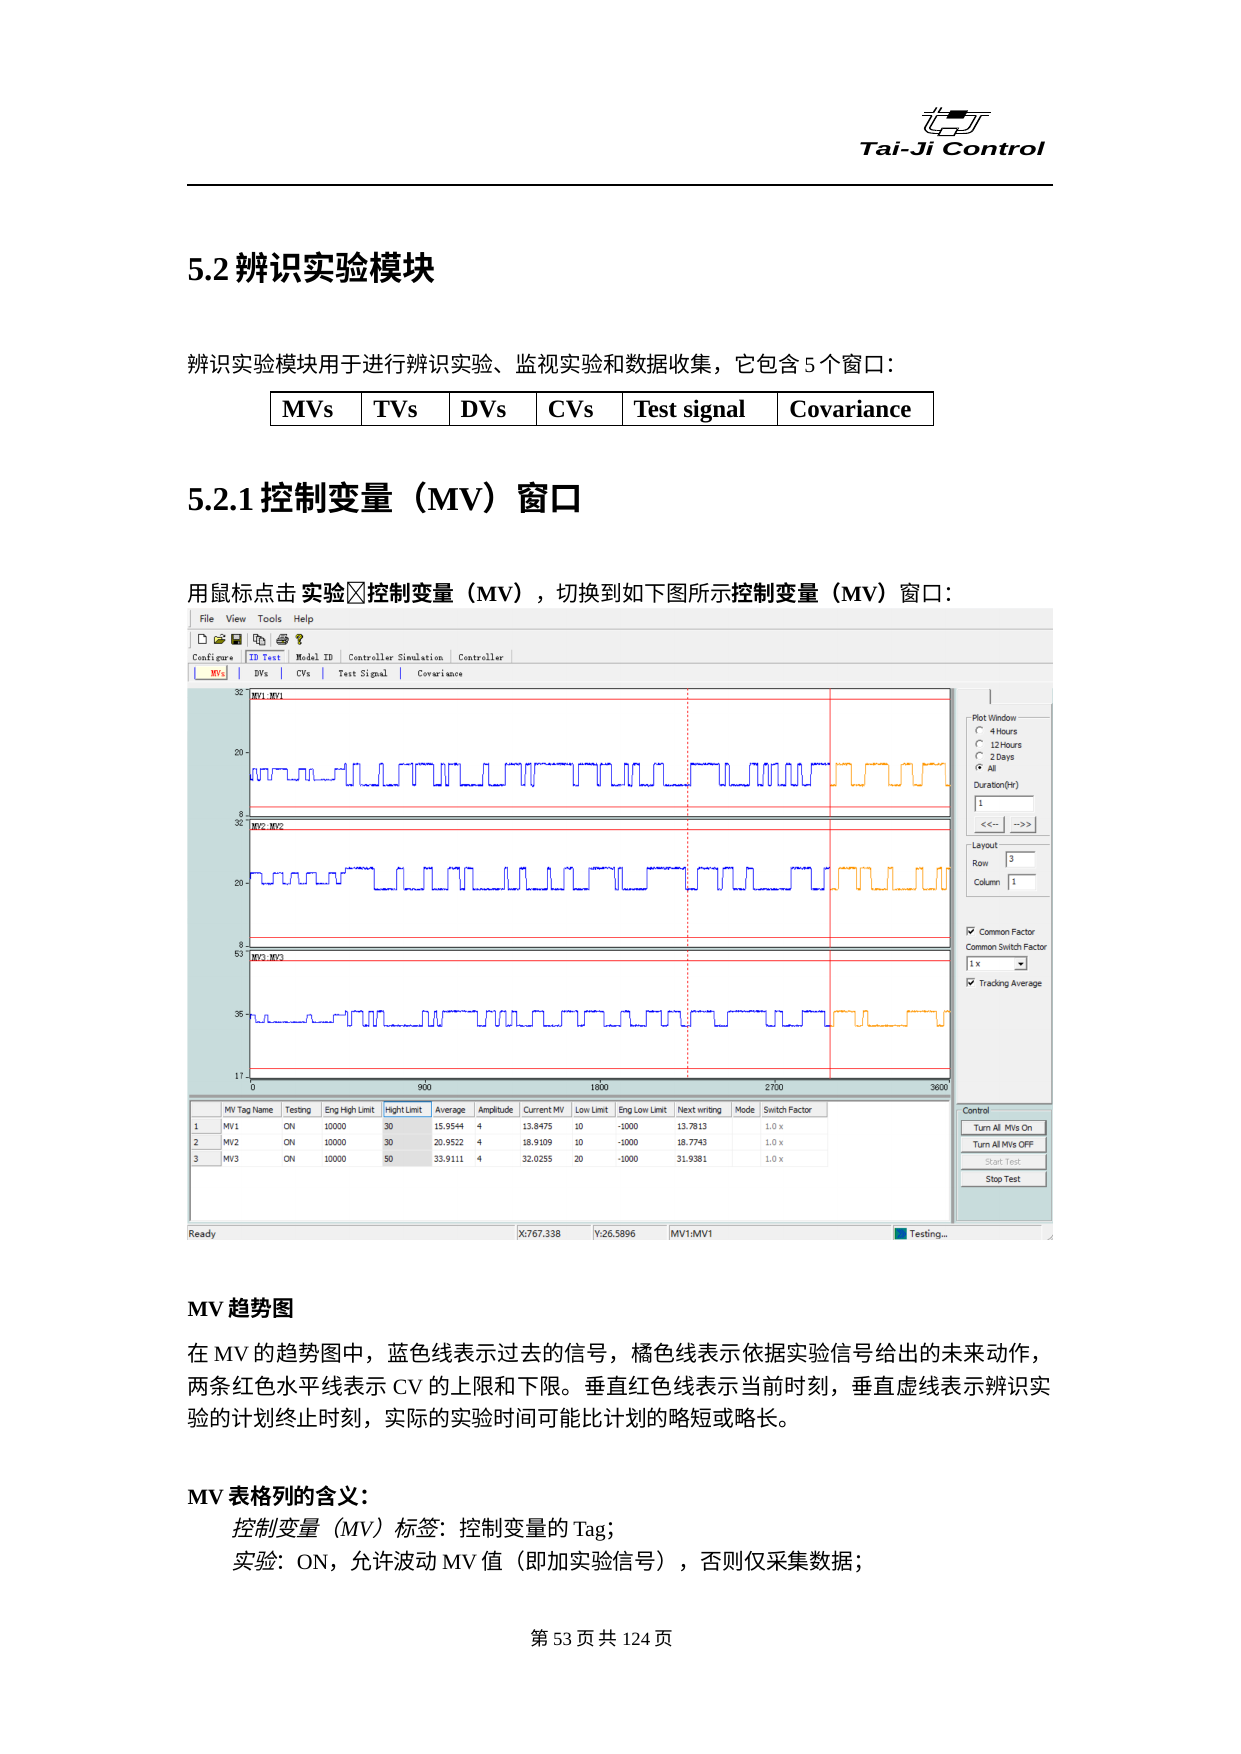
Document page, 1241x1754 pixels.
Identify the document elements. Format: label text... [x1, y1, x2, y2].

text MV表格列的含义： [187, 1478, 1053, 1511]
text 辨识实验模块用于进行辨识实验、监视实验和数据收集，它包含5个窗口： [187, 346, 1053, 379]
subtitle 5.2.1控制变量（MV）窗口 [187, 463, 1053, 528]
table_header DVs [450, 393, 536, 425]
table_header Covariance [778, 393, 933, 425]
text 用鼠标点击 实验控制变量（MV），切换到如下图所示控制变量（MV）窗口： [187, 576, 1053, 608]
text 实验：ON，允许波动MV值（即加实验信号），否则仅采集数据； [187, 1543, 1053, 1576]
picture [187, 608, 1053, 1240]
text 控制变量（MV）标签：控制变量的Tag； [187, 1511, 1053, 1543]
text MV趋势图 [187, 1291, 1053, 1323]
table_header Test signal [623, 393, 777, 425]
subtitle 5.2辨识实验模块 [187, 234, 1053, 299]
text 在MV的趋势图中，蓝色线表示过去的信号，橘色线表示依据实验信号给出的未来动作，两条红色水平线表示CV的上限和下限。垂直红色线表示当前时刻，垂直虚线表示辨识实验的计划终止时刻，实际的实验时间可能比计划的略短或略长。 [187, 1336, 1053, 1433]
table_header CVs [537, 393, 622, 425]
table_header TVs [362, 393, 449, 425]
table_header MVs [271, 393, 361, 425]
